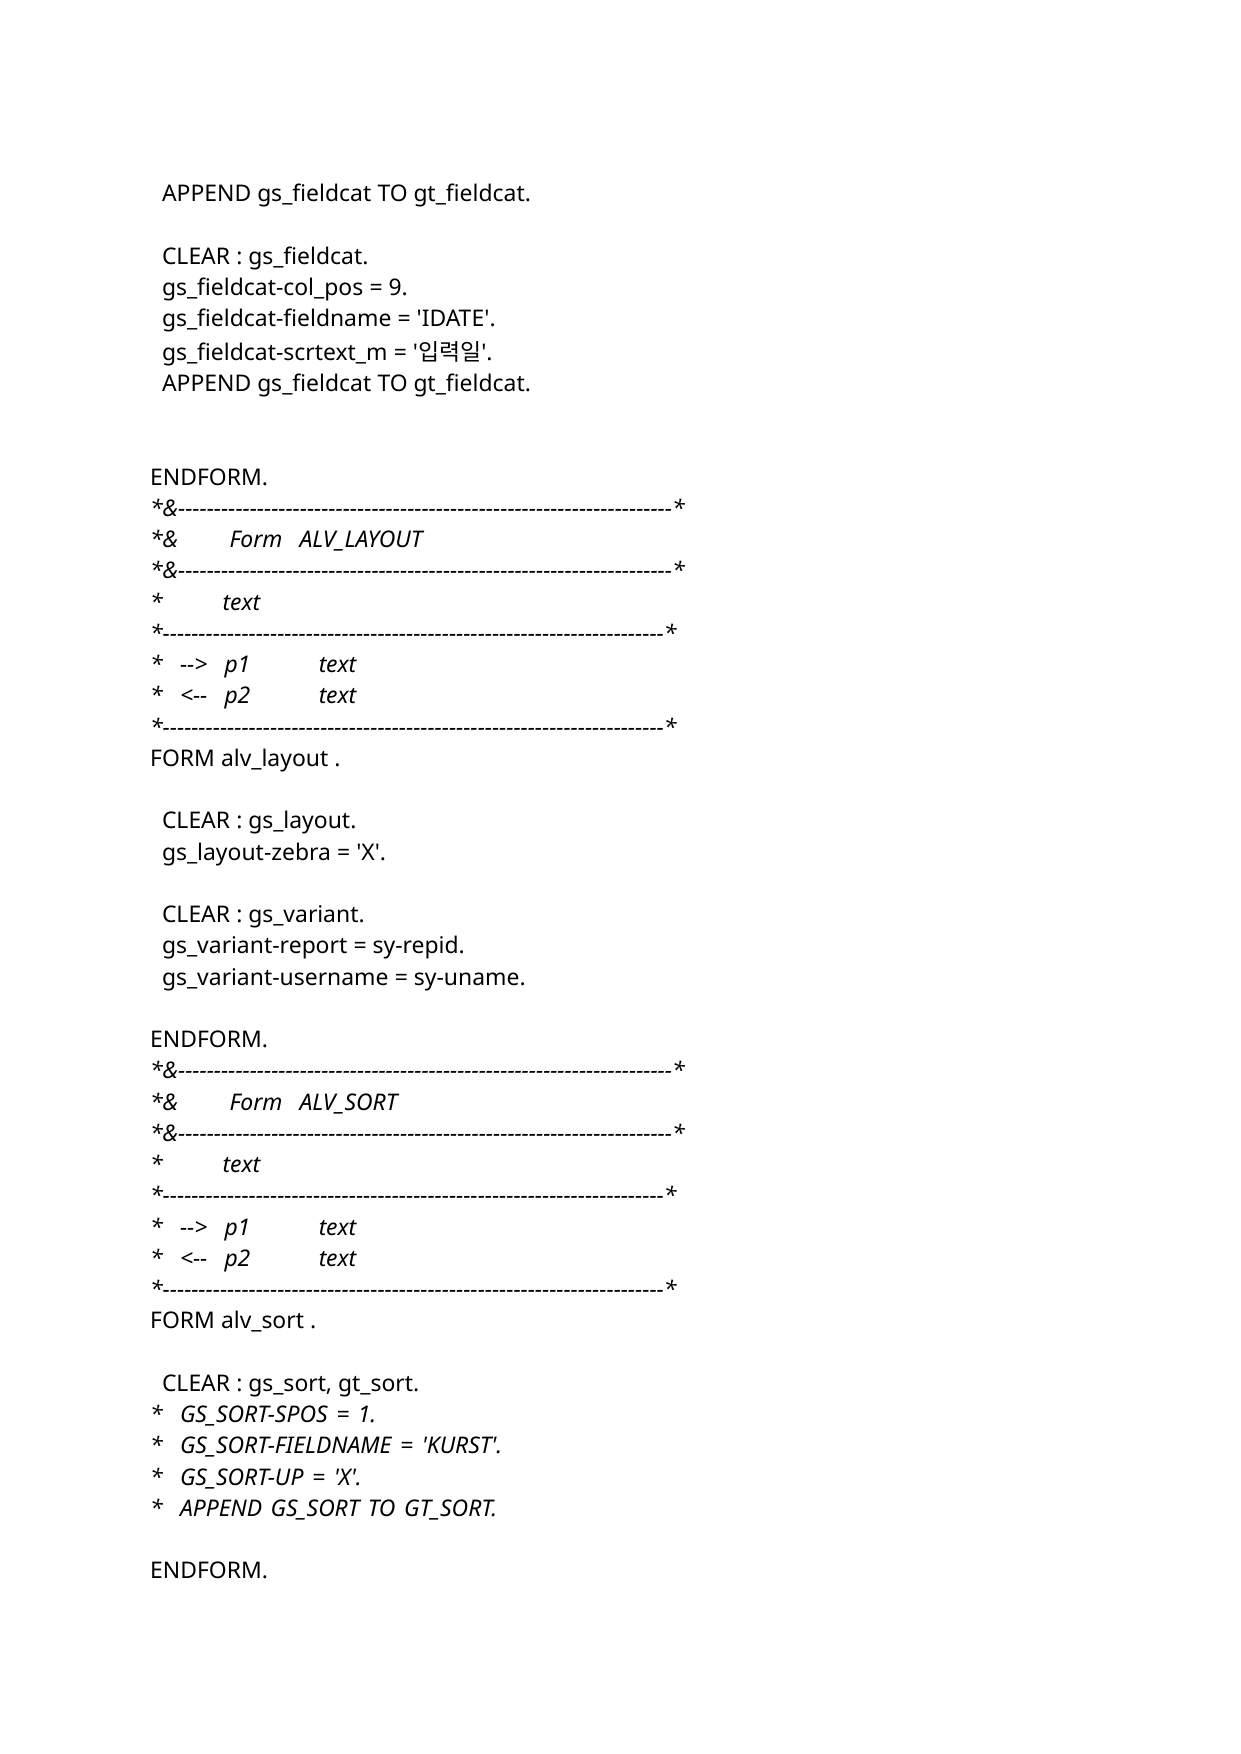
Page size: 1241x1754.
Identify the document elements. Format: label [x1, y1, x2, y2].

text [150, 177, 1090, 1586]
